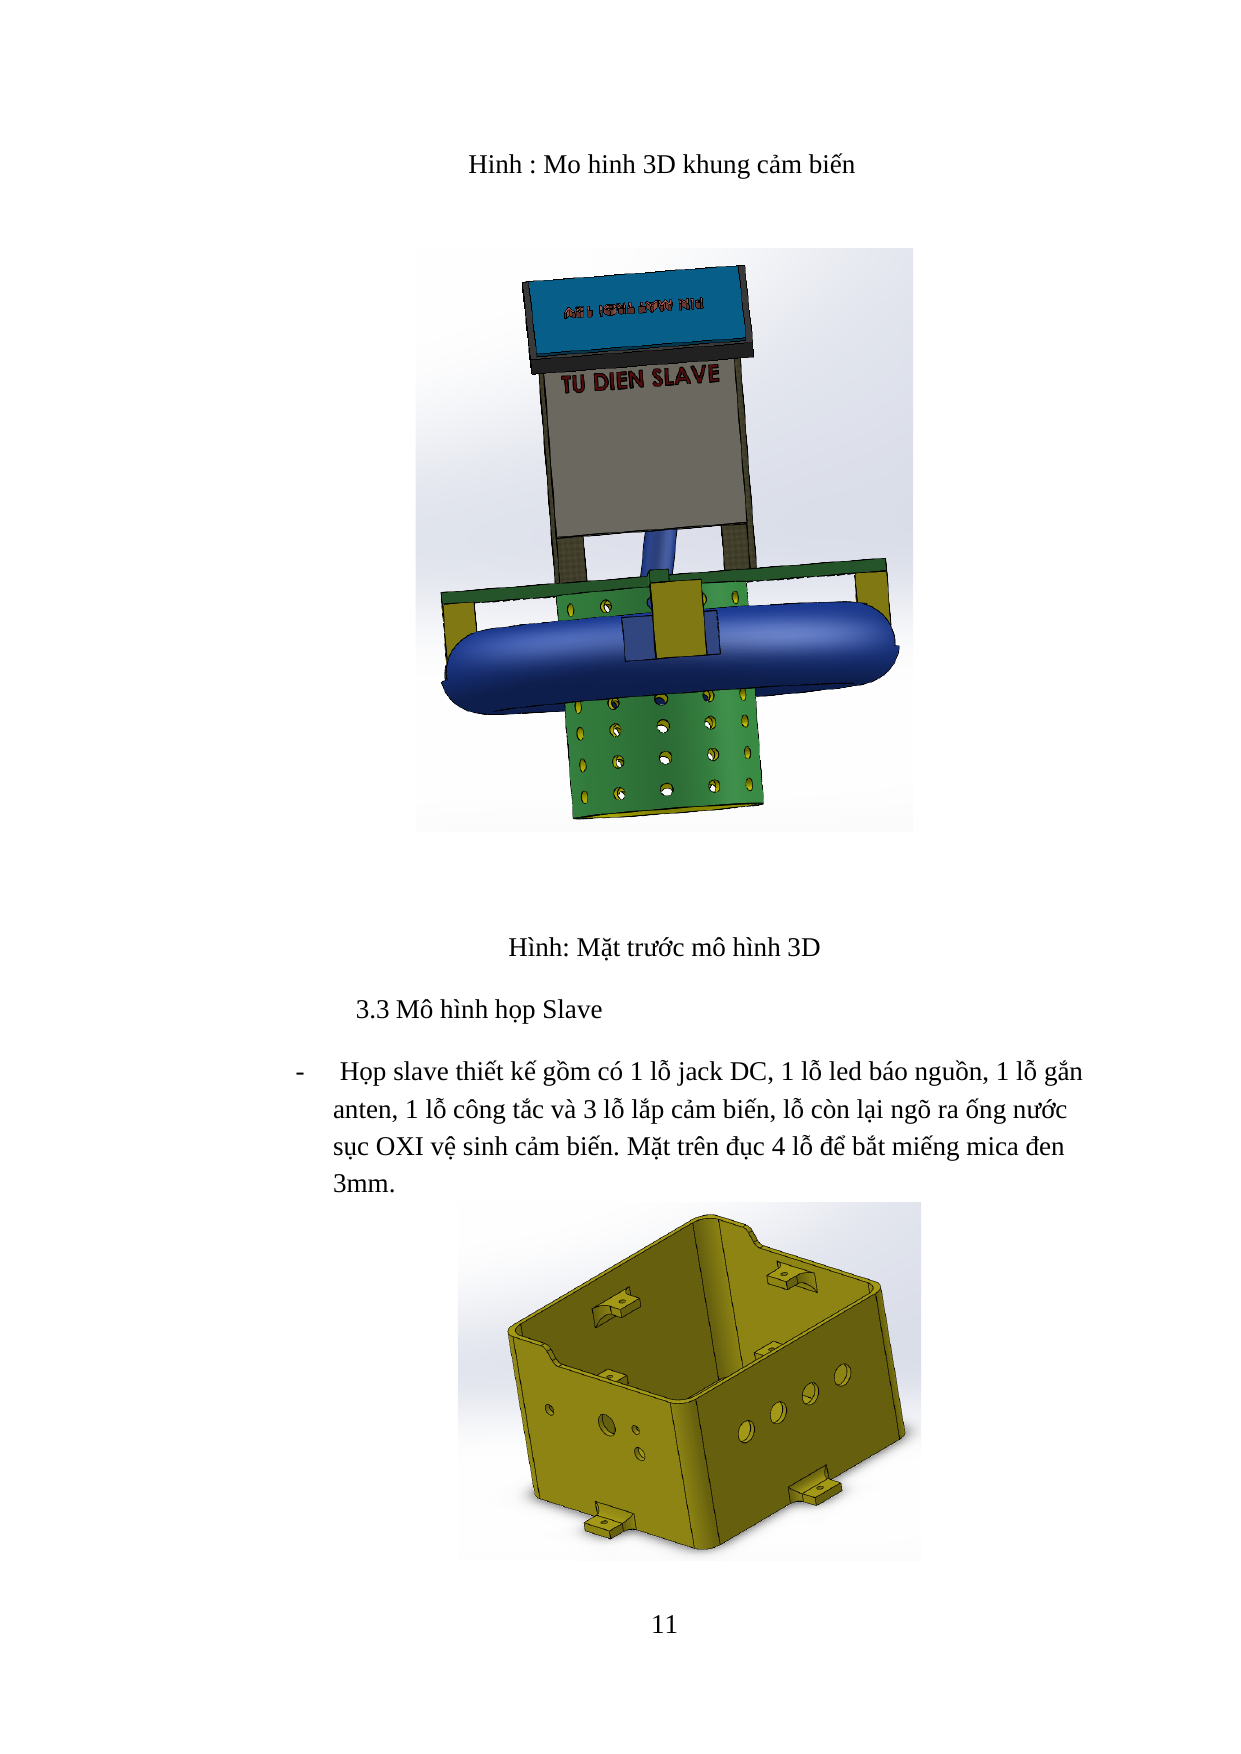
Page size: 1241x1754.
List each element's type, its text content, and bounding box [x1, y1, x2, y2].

picture [457, 1202, 922, 1561]
text Hình: Mặt trước mô hình 3D [236, 931, 1092, 962]
picture [415, 248, 914, 832]
text Hinh : Mo hinh 3D khung cảm biến [468, 148, 1092, 179]
list Mô hình họp Slave [356, 993, 1092, 1024]
list Họp slave thiết kế gồm có 1 lỗ jack DC, 1 lỗ led báo nguồn, 1 lỗ gắn anten, 1 lỗ công tắc và 3 lỗ lắp cảm biến, lỗ còn lại ngõ ra ống nước sục OXI vệ sinh cảm biến. Mặt trên đục 4 lỗ để bắt miếng mica đen 3mm. [295, 1056, 1092, 1198]
